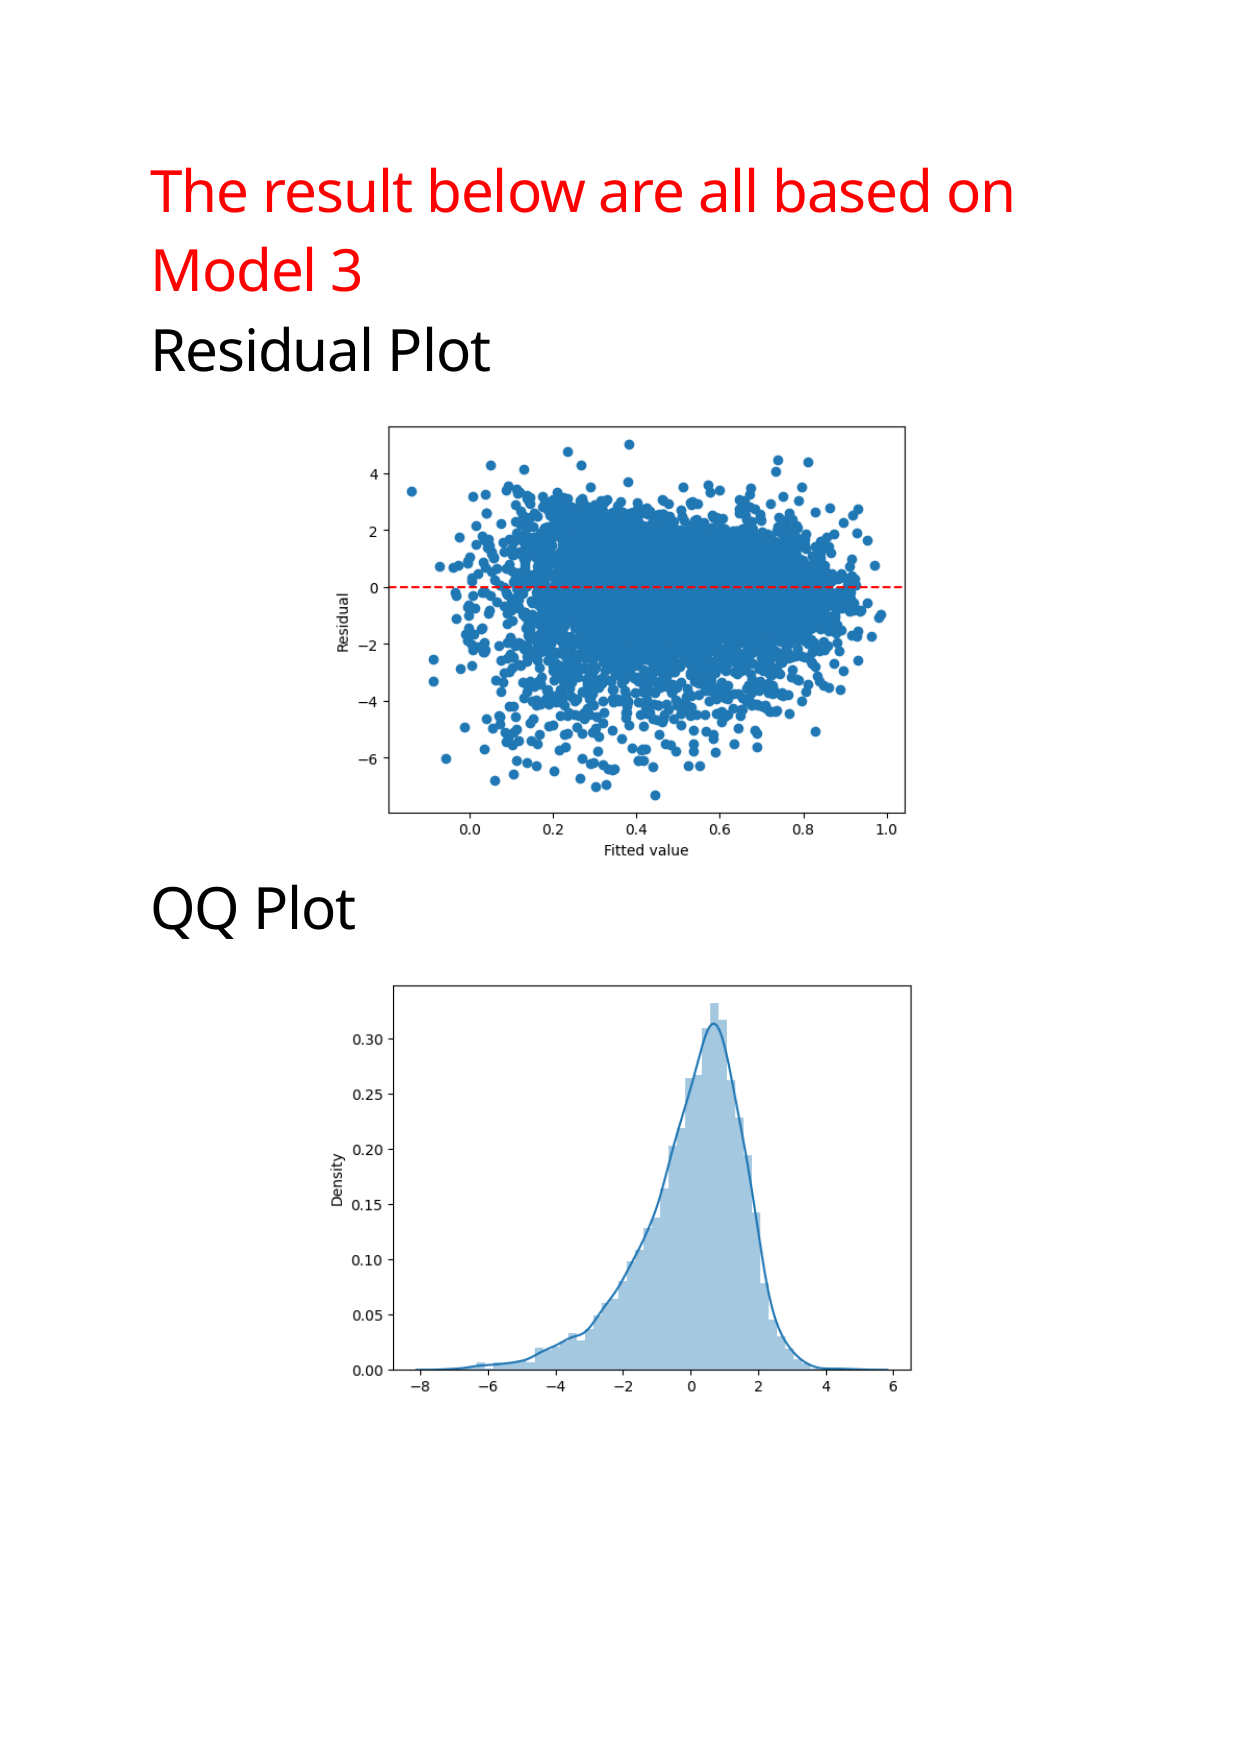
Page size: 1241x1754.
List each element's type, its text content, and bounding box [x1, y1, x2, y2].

title Residual Plot [150, 309, 1090, 388]
title QQ Plot [150, 867, 1090, 947]
picture [320, 975, 920, 1405]
title The result below are all based on Model 3 [150, 150, 1090, 309]
picture [326, 417, 914, 868]
